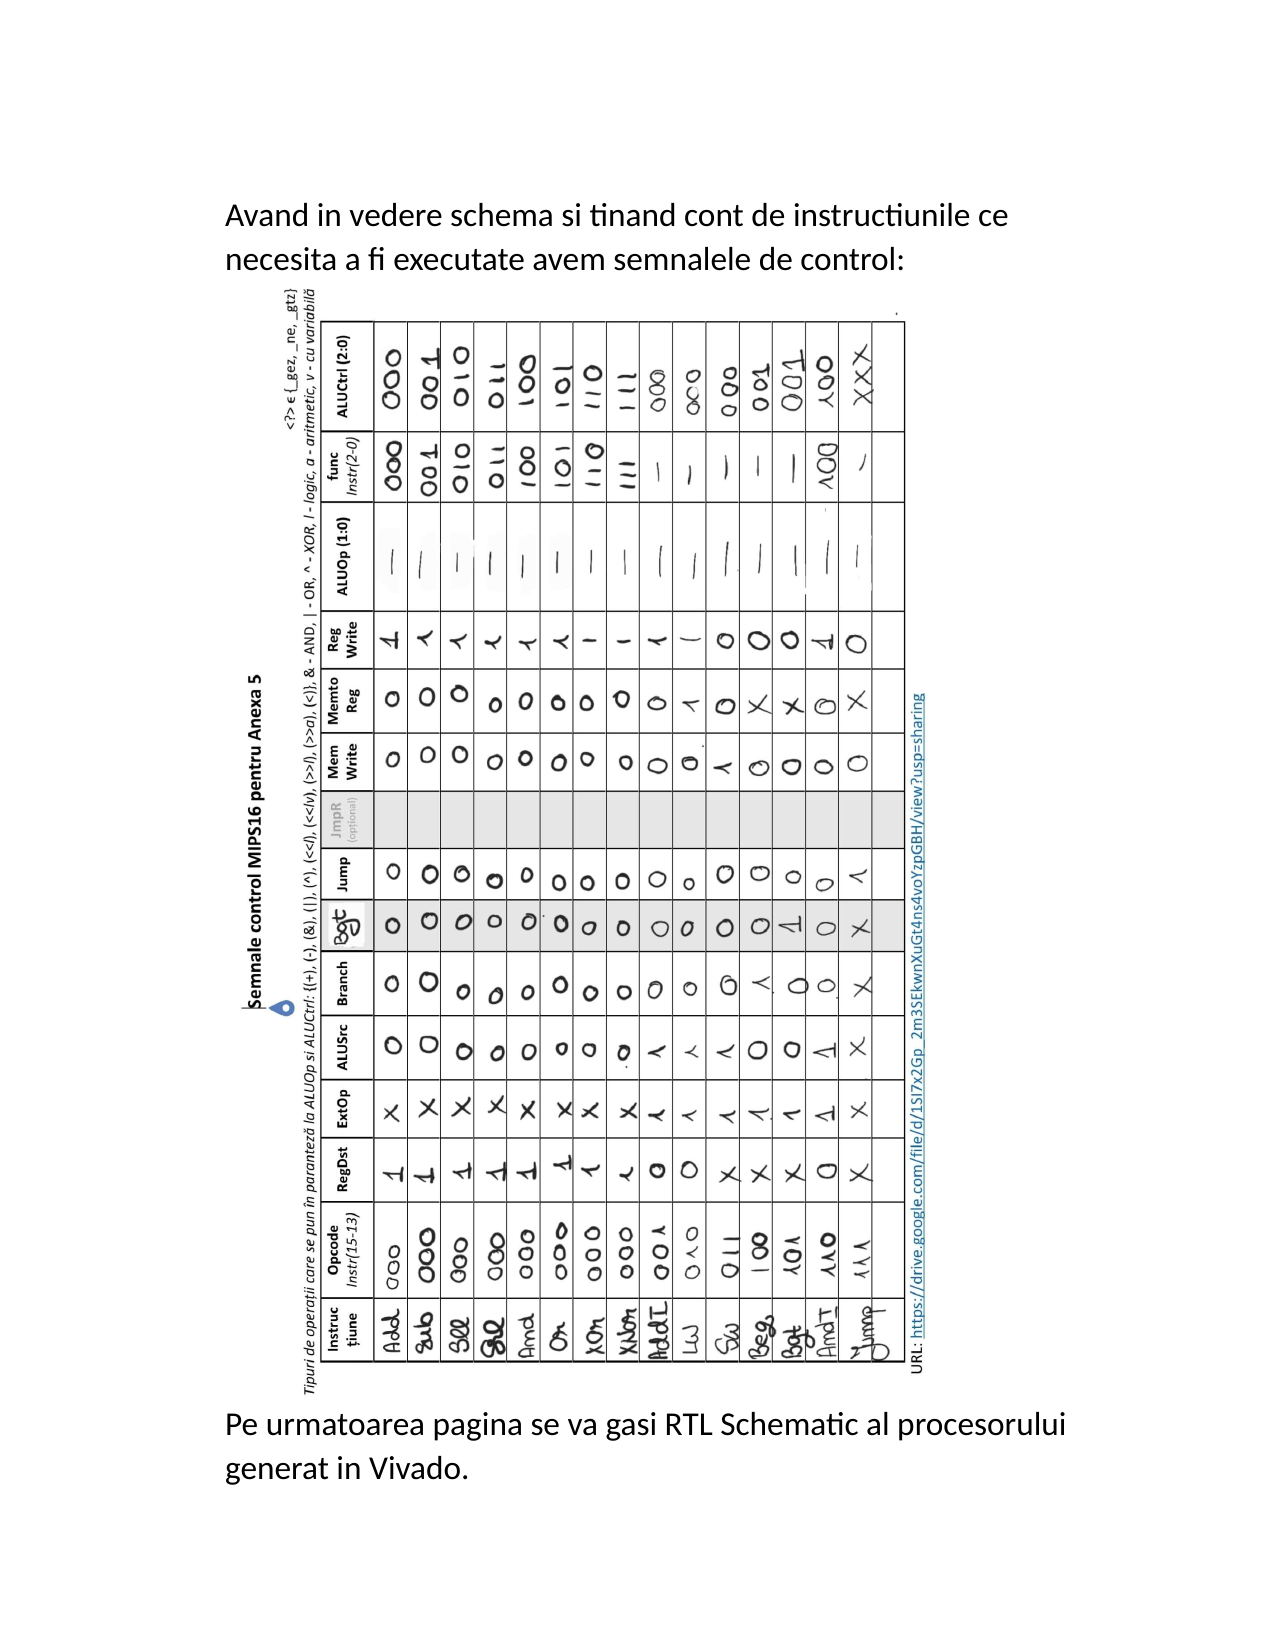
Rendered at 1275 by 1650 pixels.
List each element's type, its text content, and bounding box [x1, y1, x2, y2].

list Pe urmatoarea pagina se va gasi RTL Schematic al procesorului generat in Vivado. [225, 1403, 1125, 1488]
picture [226, 286, 946, 1400]
list Avand in vedere schema si tinand cont de instructiunile ce necesita a fi executate avem semnalele de control: [225, 194, 1125, 279]
